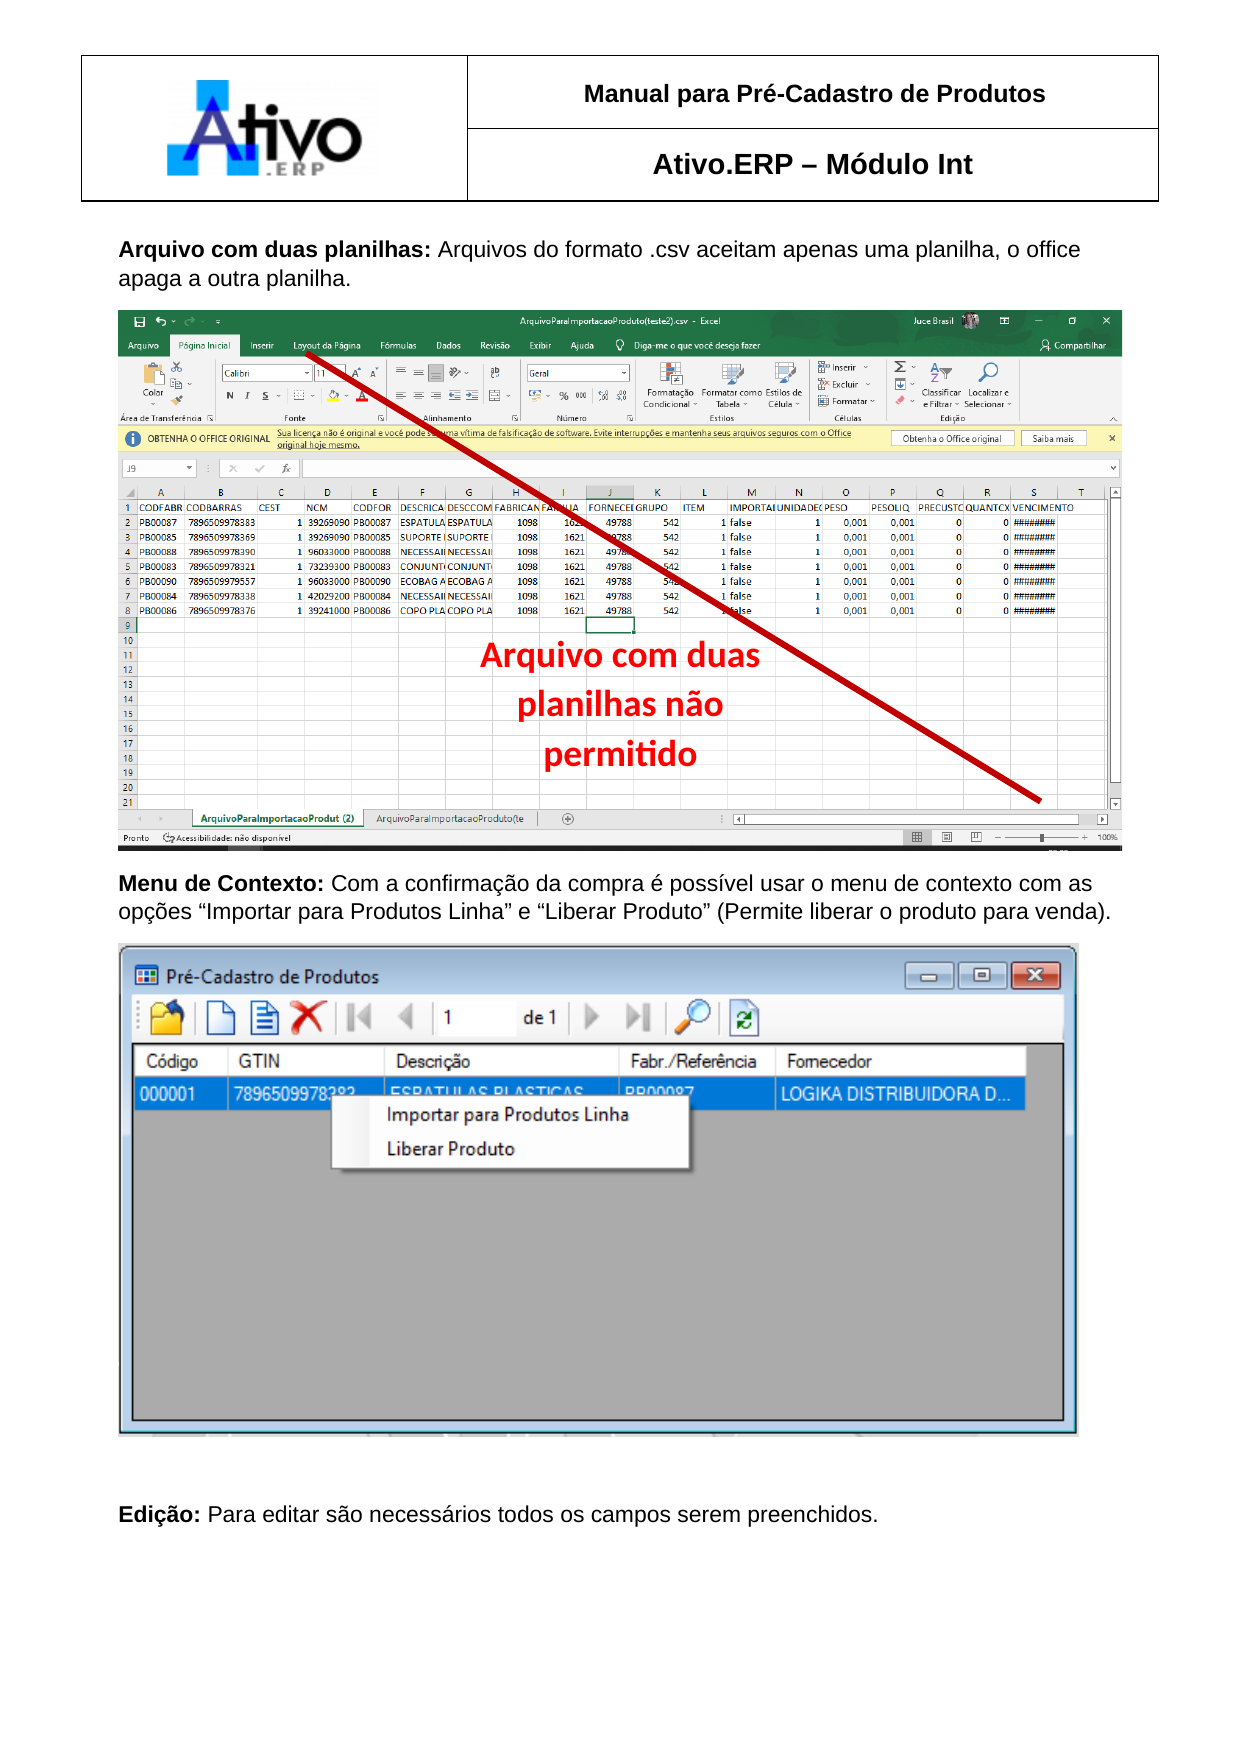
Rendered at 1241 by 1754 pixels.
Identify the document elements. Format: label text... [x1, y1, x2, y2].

text Arquivo com duas planilhas: Arquivos do formato .csv aceitam apenas uma planilha, o office apaga a outra planilha. [118, 236, 1122, 291]
picture [118, 943, 1080, 1437]
picture [166, 80, 379, 176]
text Edição: Para editar são necessários todos os campos serem preenchidos. [118, 1501, 1122, 1527]
text Menu de Contexto: Com a confirmação da compra é possível usar o menu de contexto com as opções “Importar para Produtos Linha” e “Liberar Produto” (Permite liberar o produto para venda). [118, 870, 1122, 924]
picture [118, 310, 1123, 851]
